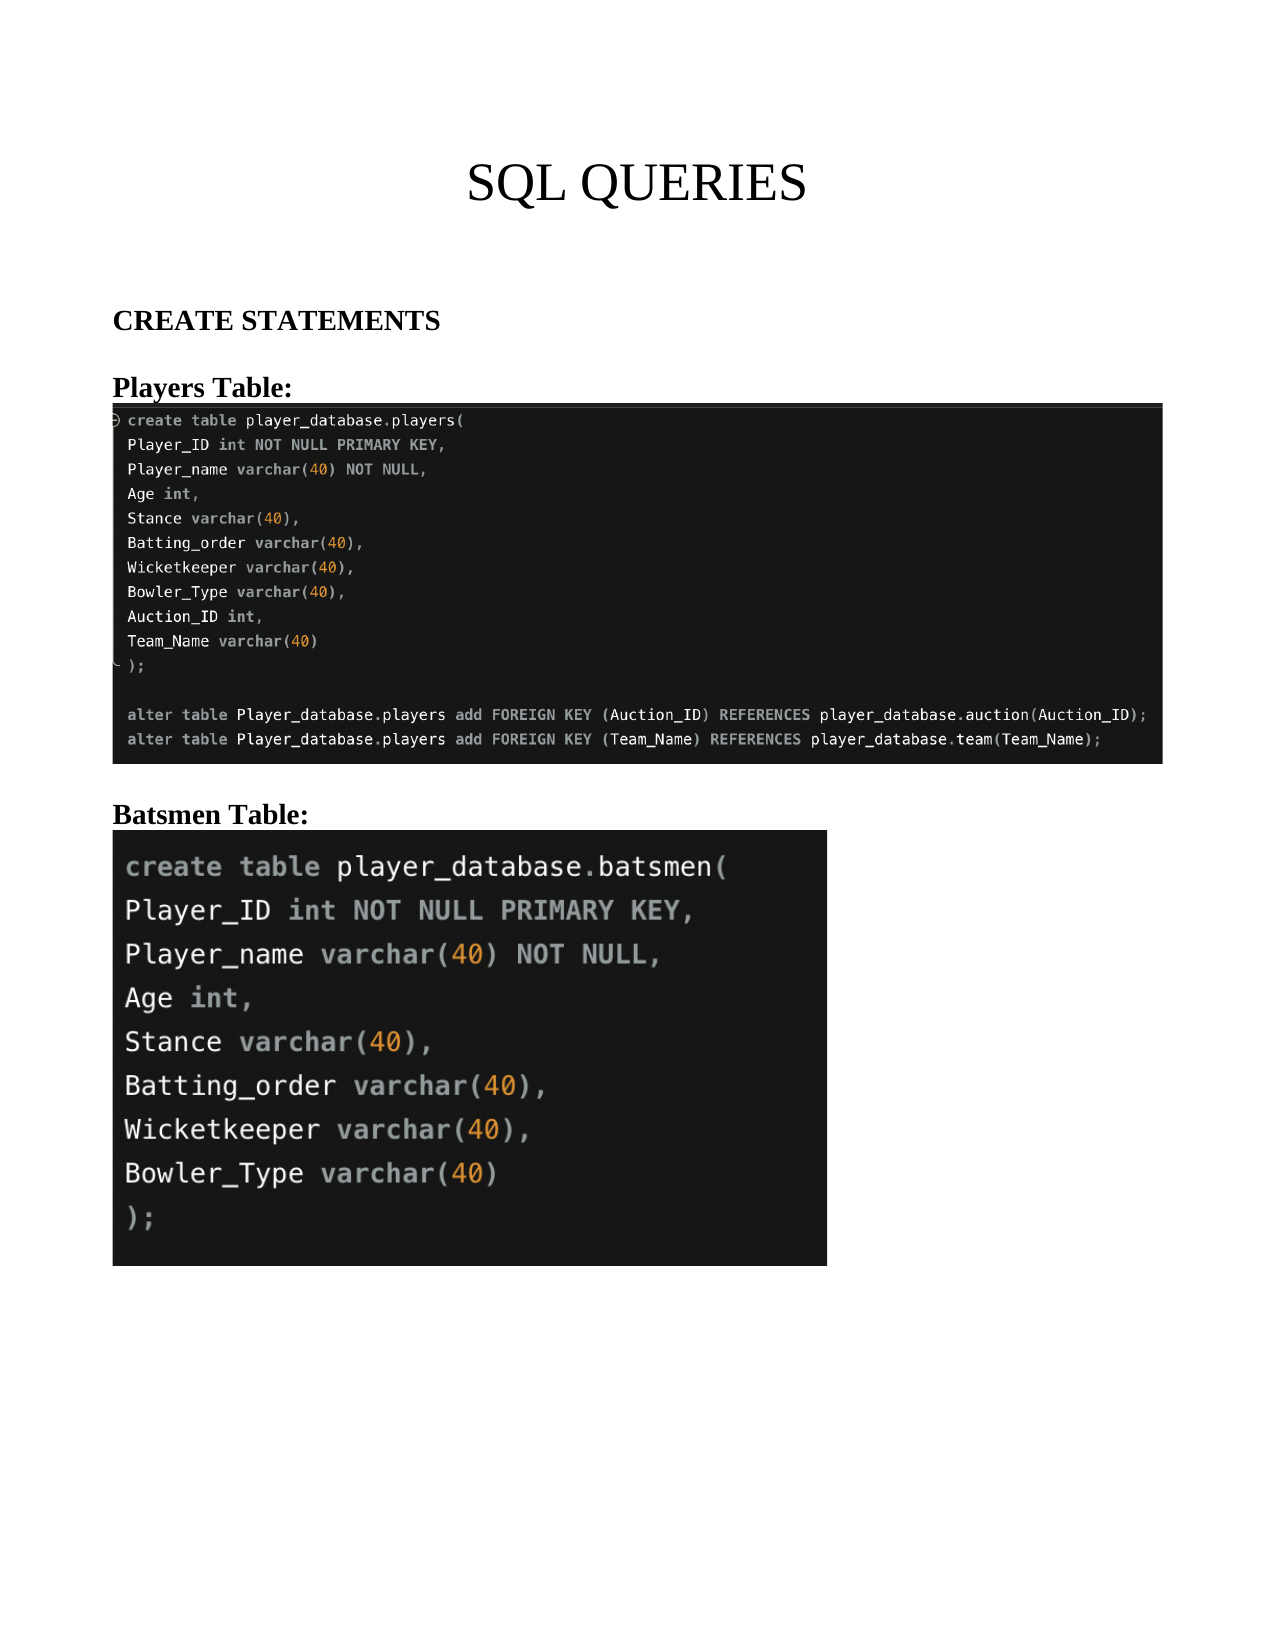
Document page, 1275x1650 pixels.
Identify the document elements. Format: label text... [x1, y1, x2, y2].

text Players Table: [112, 370, 1162, 403]
text SQL QUERIES [112, 150, 1162, 212]
picture [112, 830, 828, 1266]
text Batsmen Table: [112, 797, 1162, 830]
text CREATE STATEMENTS [112, 303, 1162, 337]
picture [112, 403, 1163, 764]
